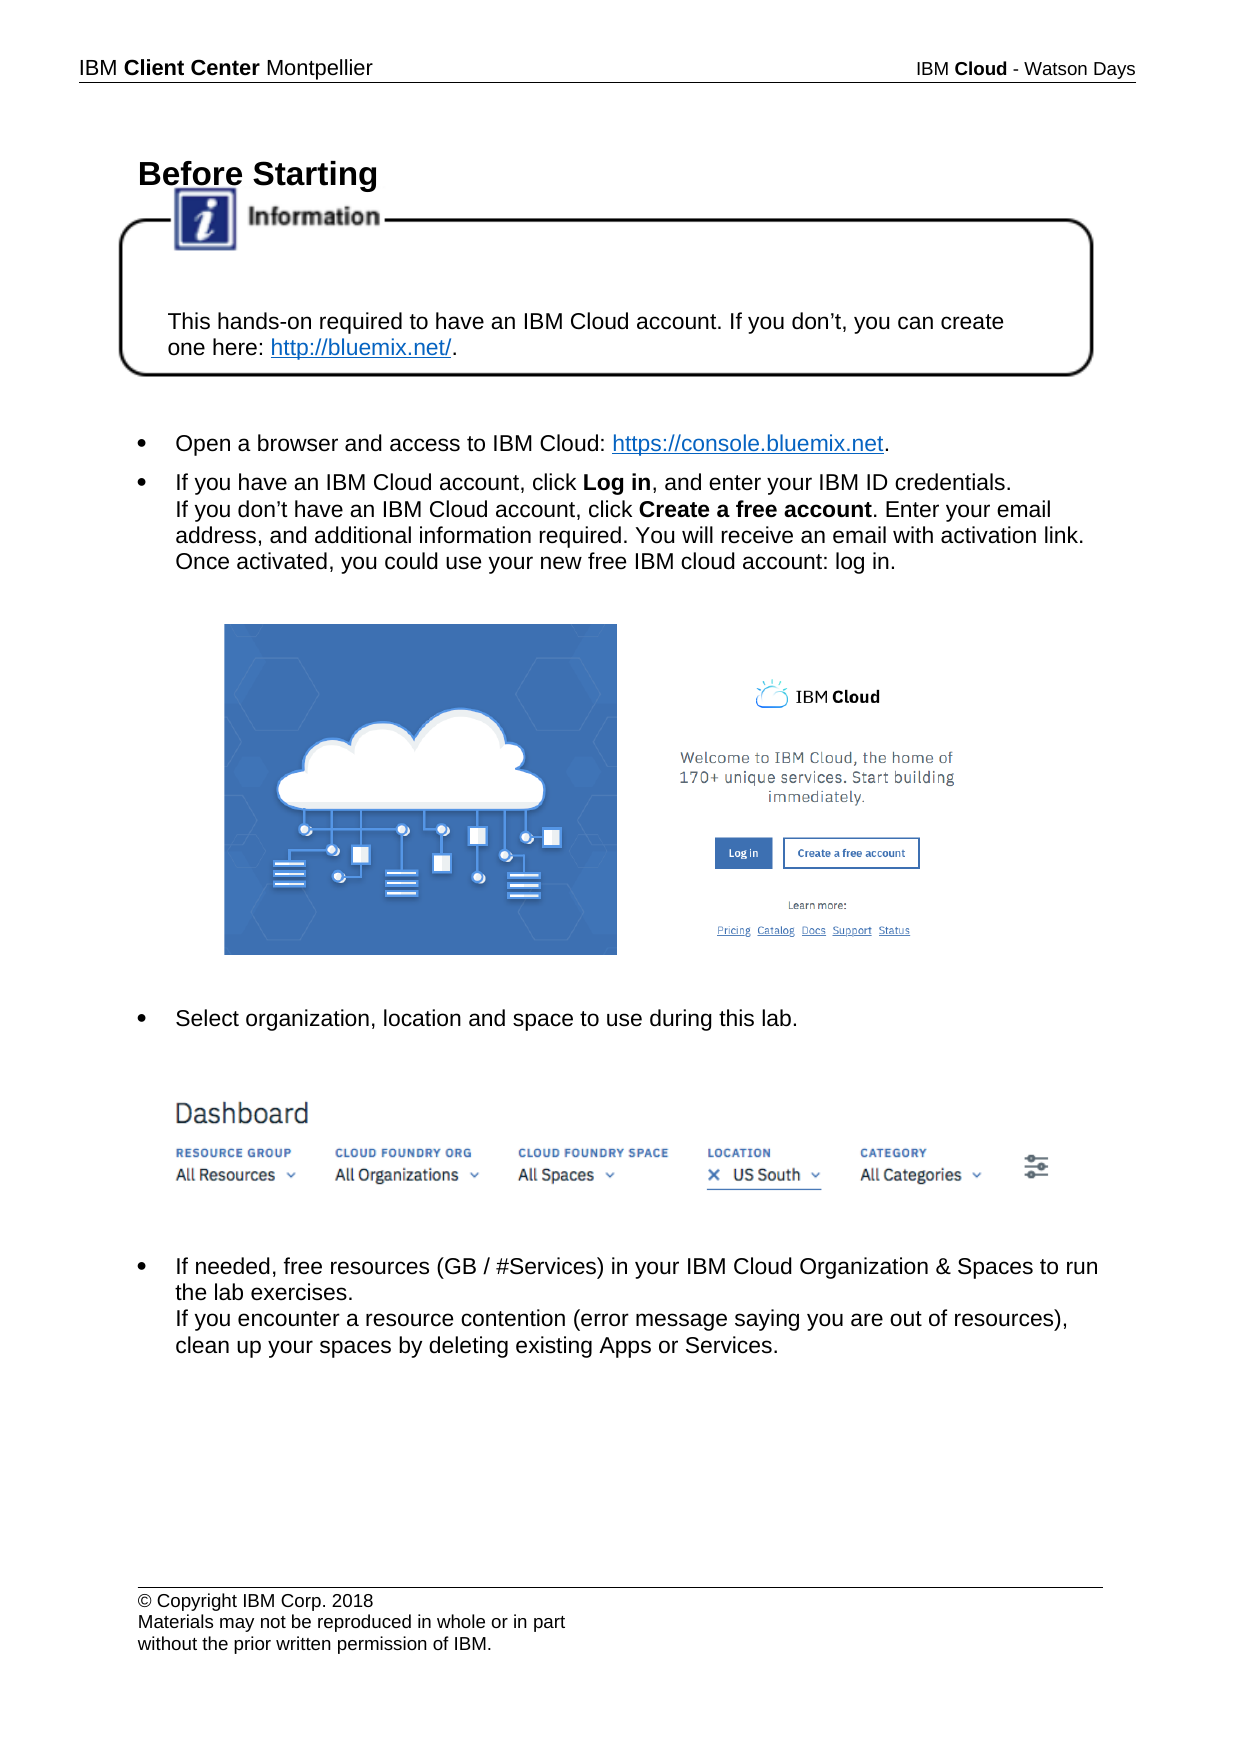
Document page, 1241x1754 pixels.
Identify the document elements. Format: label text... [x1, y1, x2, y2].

list If needed, free resources (GB / #Services) in your IBM Cloud Organization & Spaces to run the lab exercises. If you encounter a resource contention (error message saying you are out of resources), clean up your spaces by deleting existing Apps or Services. [138, 1253, 1103, 1358]
text This hands-on required to have an IBM Cloud account. If you don’t, you can create one here: http://bluemix.net/. [167, 308, 1048, 360]
picture [137, 1081, 1103, 1203]
picture [107, 176, 1107, 397]
list Select organization, location and space to use during this lab. [138, 1005, 1103, 1031]
picture [224, 624, 1016, 955]
list Open a browser and access to IBM Cloud: https://console.bluemix.net. [138, 430, 1103, 457]
subtitle Before Starting [138, 154, 1103, 192]
list If you have an IBM Cloud account, click Log in, and enter your IBM ID credentials. If you don’t have an IBM Cloud account, click Create a free account. Enter your email address, and additional information required. You will receive an email with activation link. Once activated, you could use your new free IBM cloud account: log in. [138, 469, 1103, 575]
